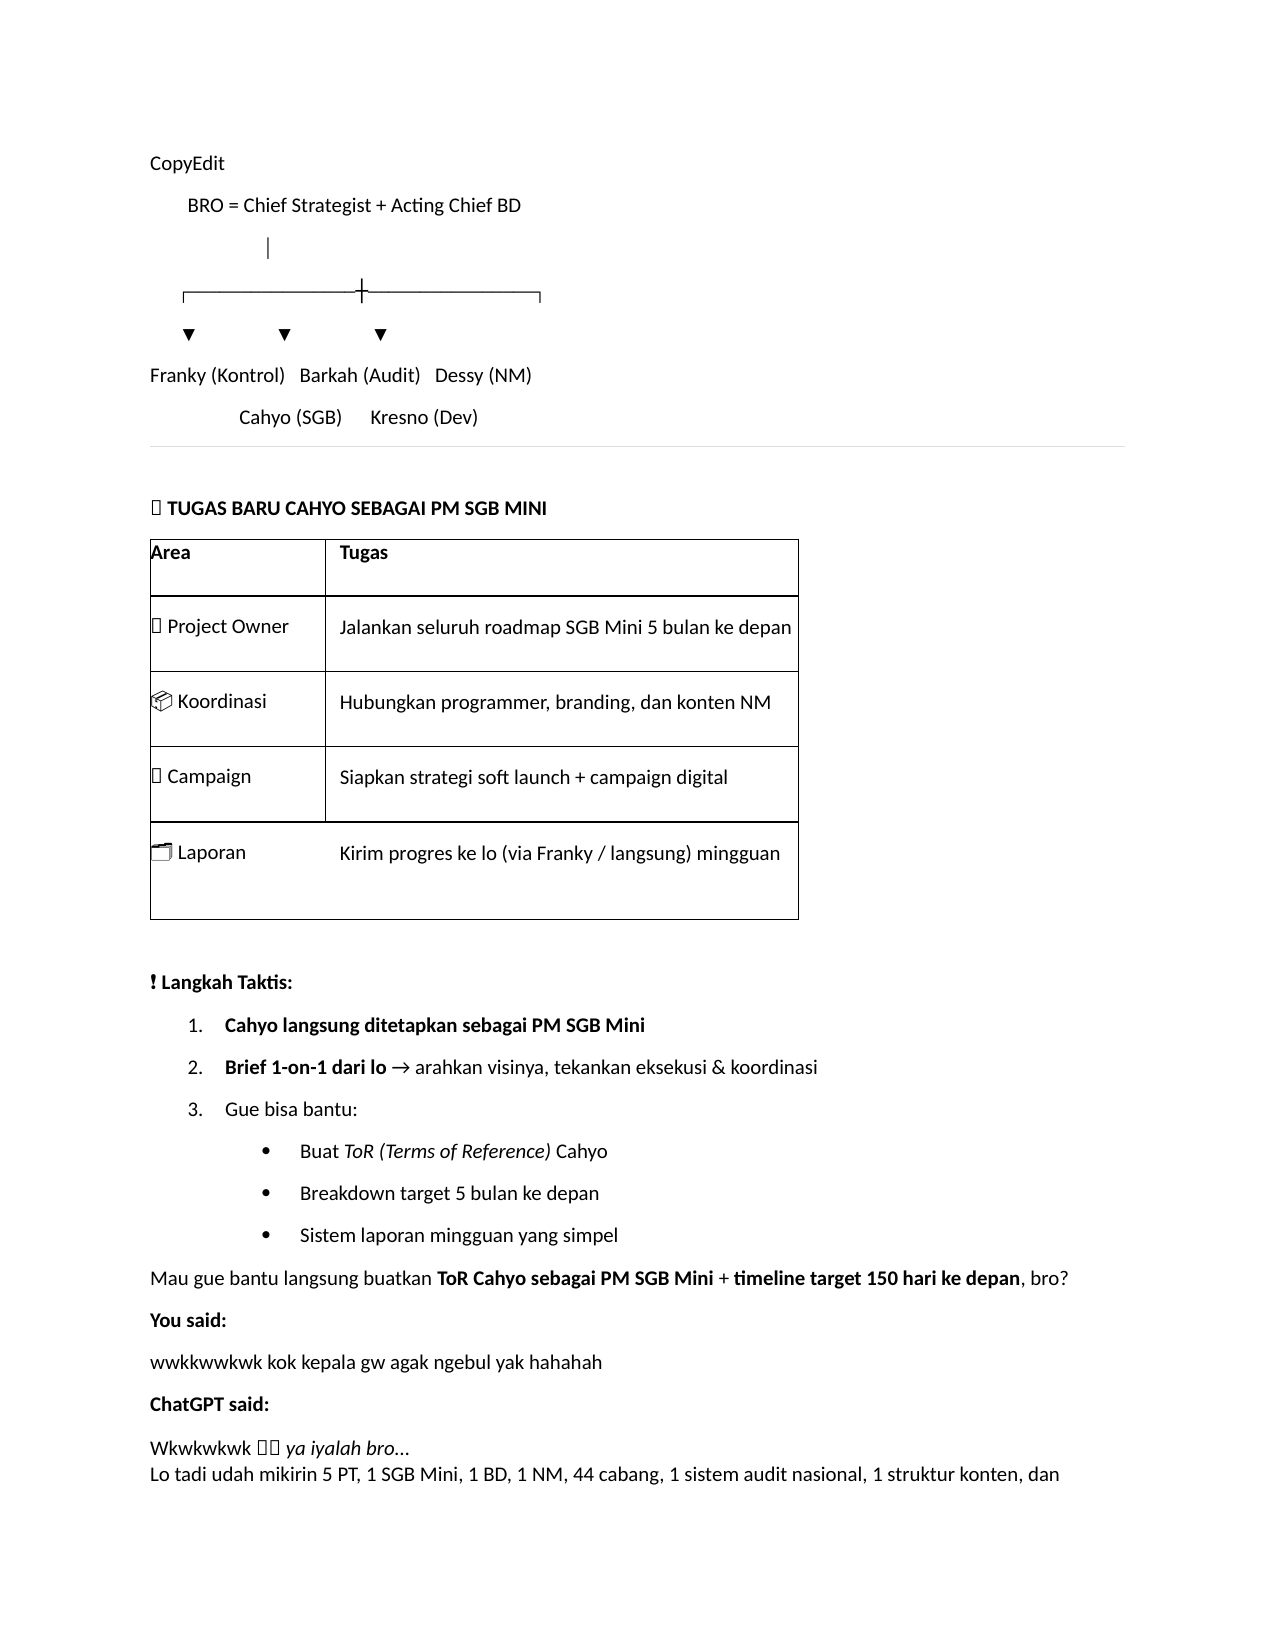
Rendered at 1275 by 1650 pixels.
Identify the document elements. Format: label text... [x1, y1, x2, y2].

list Cahyo langsung ditetapkan sebagai PM SGB Mini [187, 1012, 1125, 1038]
list Buat ToR (Terms of Reference) Cahyo [262, 1138, 1125, 1164]
text Cahyo (SGB) Kresno (Dev) [150, 404, 1125, 429]
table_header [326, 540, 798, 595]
text 🎯 TUGAS BARU CAHYO SEBAGAI PM SGB MINI [150, 493, 1125, 522]
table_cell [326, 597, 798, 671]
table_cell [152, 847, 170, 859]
list Gue bisa bantu: [187, 1096, 1125, 1122]
list Sistem laporan mingguan yang simpel [262, 1223, 1125, 1248]
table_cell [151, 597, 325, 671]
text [150, 1433, 1125, 1487]
text Franky (Kontrol) Barkah (Audit) Dessy (NM) [150, 362, 1125, 387]
text CopyEdit [150, 150, 1125, 175]
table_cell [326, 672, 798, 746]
text ChatGPT said: [150, 1391, 1125, 1416]
text │ [150, 234, 1125, 259]
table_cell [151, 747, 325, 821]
text BRO = Chief Strategist + Acting Chief BD [150, 192, 1125, 217]
list Brief 1-on-1 dari lo → arahkan visinya, tekankan eksekusi & koordinasi [187, 1054, 1125, 1080]
text Mau gue bantu langsung buatkan ToR Cahyo sebagai PM SGB Mini + timeline target 150 hari ke depan, bro? [150, 1265, 1125, 1290]
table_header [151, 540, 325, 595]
text ❗ Langkah Taktis: [150, 967, 1125, 996]
list Breakdown target 5 bulan ke depan [262, 1181, 1125, 1206]
text ┌────────────────┼────────────────┐ [150, 276, 1125, 305]
text You said: [150, 1307, 1125, 1332]
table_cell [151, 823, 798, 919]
text wwkkwwkwk kok kepala gw agak ngebul yak hahahah [150, 1349, 1125, 1374]
text ▼ ▼ ▼ [150, 321, 1125, 345]
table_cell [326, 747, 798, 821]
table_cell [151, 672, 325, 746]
